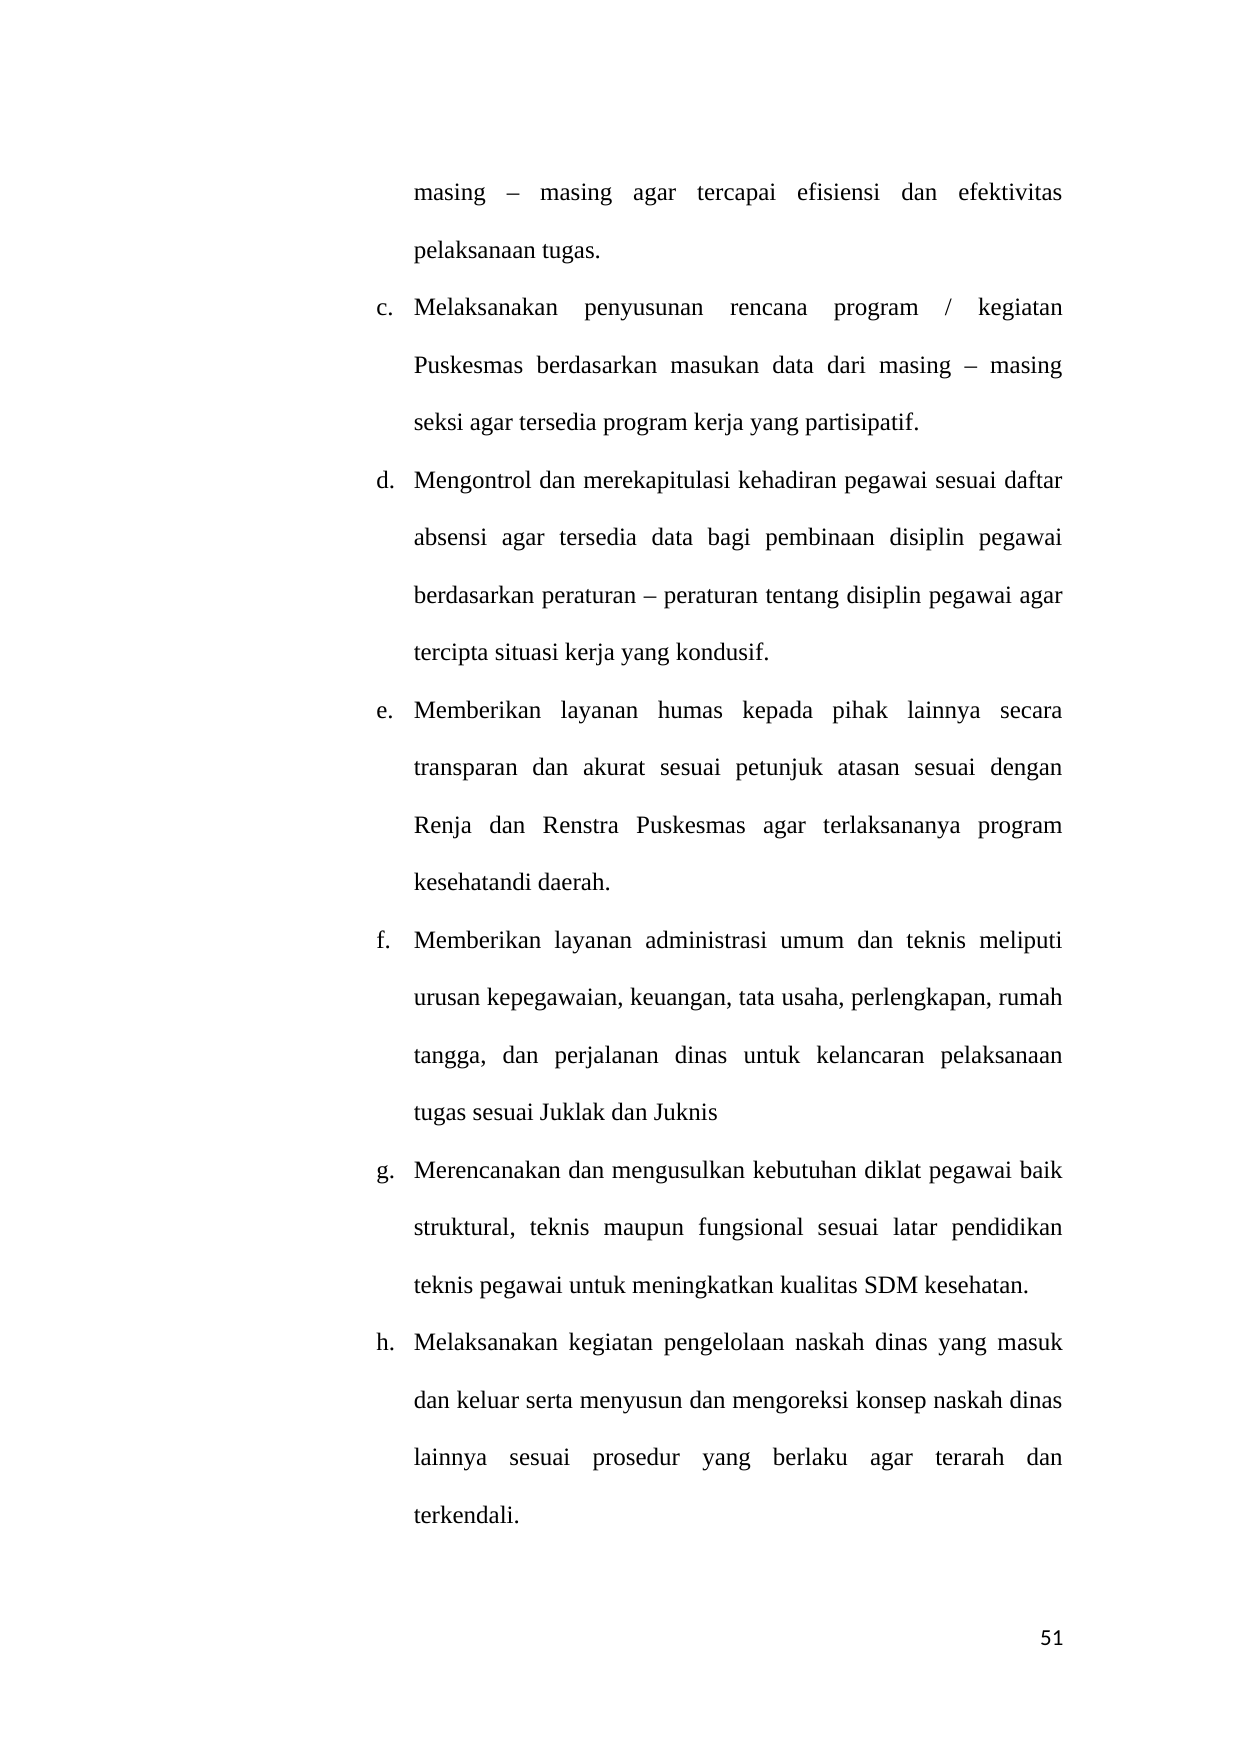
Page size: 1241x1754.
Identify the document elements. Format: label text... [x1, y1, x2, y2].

list Memberikan layanan administrasi umum dan teknis meliputi urusan kepegawaian, keuangan, tata usaha, perlengkapan, rumah tangga, dan perjalanan dinas untuk kelancaran pelaksanaan tugas sesuai Juklak dan Juknis [376, 925, 1063, 1126]
list Merencanakan dan mengusulkan kebutuhan diklat pegawai baik struktural, teknis maupun fungsional sesuai latar pendidikan teknis pegawai untuk meningkatkan kualitas SDM kesehatan. [376, 1155, 1063, 1298]
list Melaksanakan penyusunan rencana program / kegiatan Puskesmas berdasarkan masukan data dari masing – masing seksi agar tersedia program kerja yang partisipatif. [376, 292, 1063, 436]
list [376, 177, 1063, 263]
list Mengontrol dan merekapitulasi kehadiran pegawai sesuai daftar absensi agar tersedia data bagi pembinaan disiplin pegawai berdasarkan peraturan – peraturan tentang disiplin pegawai agar tercipta situasi kerja yang kondusif. [376, 465, 1063, 666]
list Melaksanakan kegiatan pengelolaan naskah dinas yang masuk dan keluar serta menyusun dan mengoreksi konsep naskah dinas lainnya sesuai prosedur yang berlaku agar terarah dan terkendali. [376, 1327, 1063, 1528]
list Memberikan layanan humas kepada pihak lainnya secara transparan dan akurat sesuai petunjuk atasan sesuai dengan Renja dan Renstra Puskesmas agar terlaksananya program kesehatandi daerah. [376, 695, 1063, 896]
